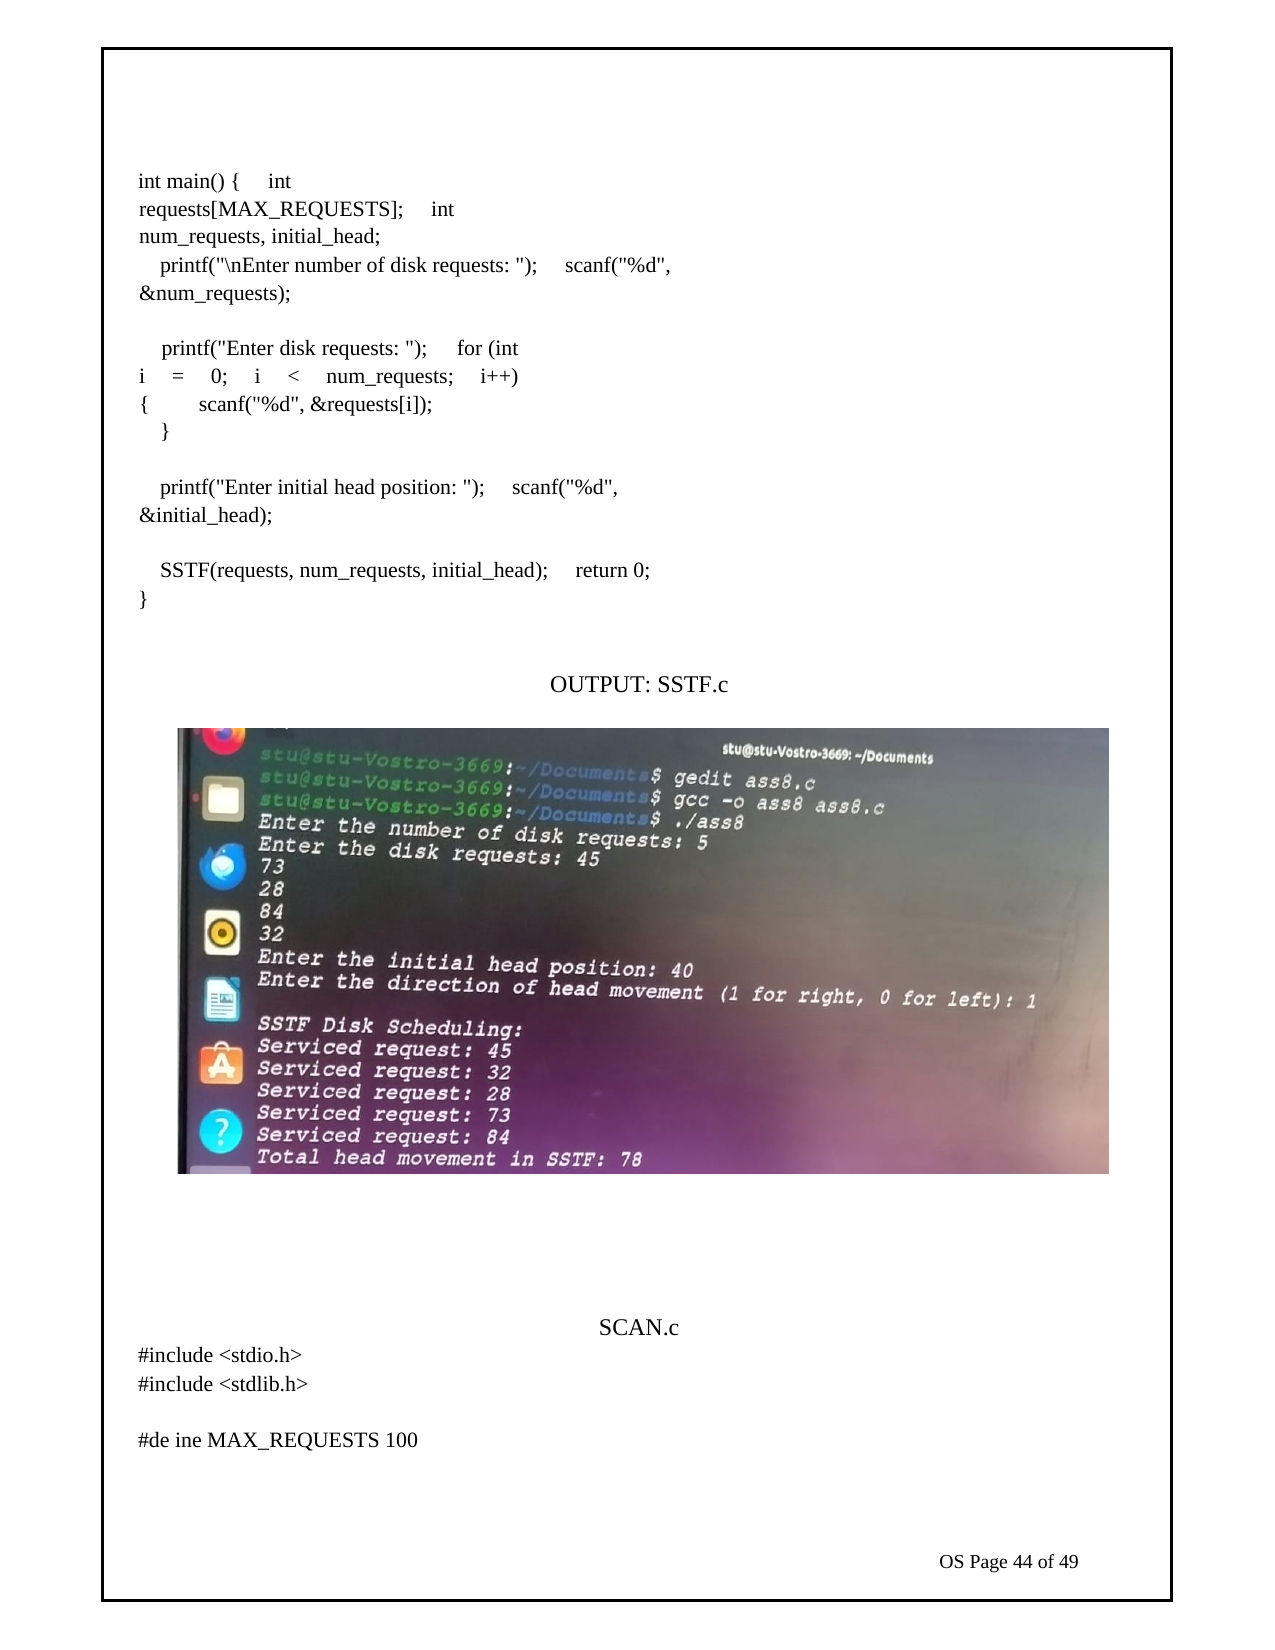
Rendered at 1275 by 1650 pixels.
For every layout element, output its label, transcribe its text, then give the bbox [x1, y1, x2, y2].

text int main() { int requests[MAX_REQUESTS]; int num_requests, initial_head; [138, 168, 462, 249]
text printf("Enter initial head position: "); scanf("%d", &initial_head); [138, 474, 649, 527]
subtitle OUTPUT: SSTF.c [139, 670, 1138, 698]
text printf("\nEnter number of disk requests: "); scanf("%d", &num_requests); [138, 252, 715, 305]
text #include <stdio.h> [138, 1342, 1059, 1368]
text SSTF(requests, num_requests, initial_head); return 0; [138, 557, 659, 583]
text } [138, 418, 1059, 444]
picture [177, 728, 1109, 1174]
subtitle SCAN.c [139, 1313, 1138, 1340]
text #de ine MAX_REQUESTS 100 [138, 1427, 1059, 1452]
text #include <stdlib.h> [138, 1371, 1059, 1396]
text printf("Enter disk requests: "); for (int i = 0; i < num_requests; i++) { scanf("%d", &requests[i]); [138, 335, 519, 416]
text } [138, 586, 1059, 611]
